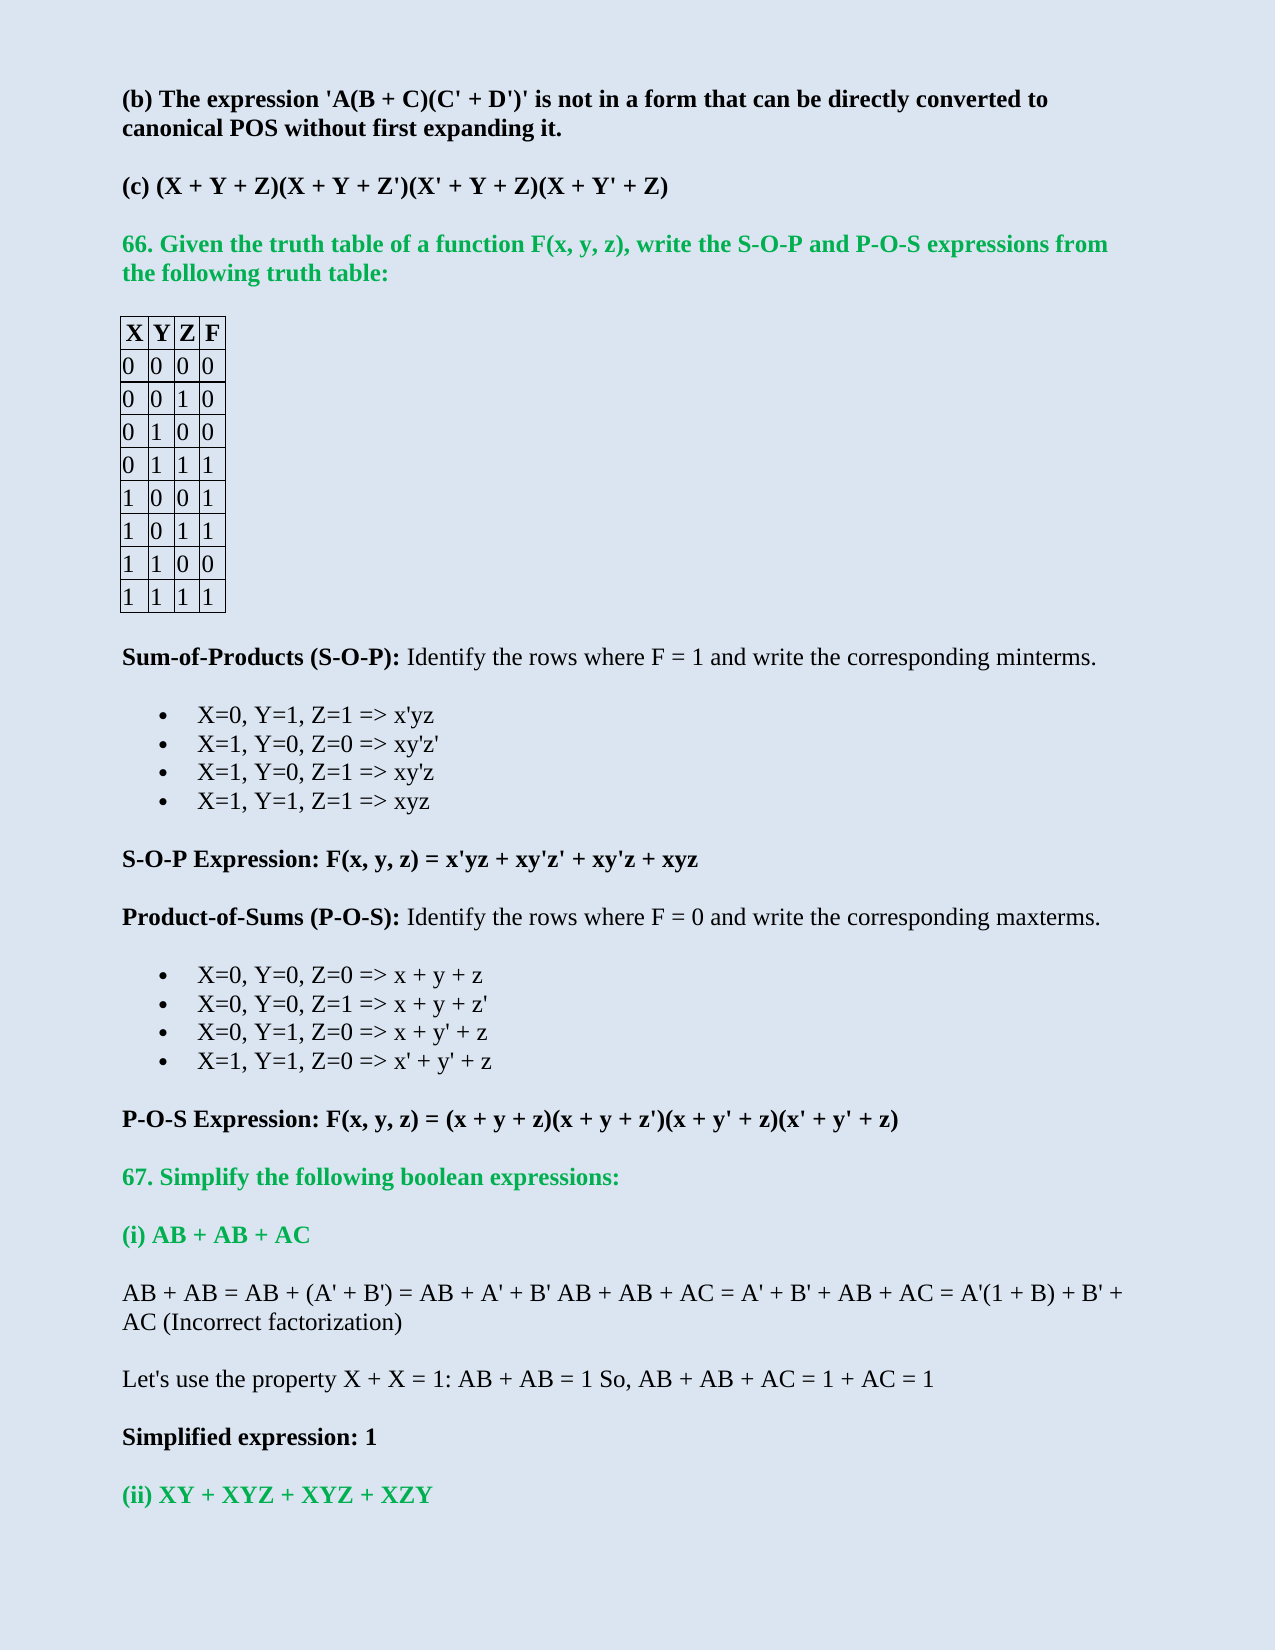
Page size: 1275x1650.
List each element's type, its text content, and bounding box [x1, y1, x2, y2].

table_cell 1 [149, 580, 174, 612]
table_cell 0 [121, 448, 148, 480]
table_cell 1 [200, 481, 225, 513]
table_cell 0 [200, 350, 225, 381]
table_cell 1 [200, 448, 225, 480]
table_cell 1 [121, 580, 148, 612]
table_cell 0 [175, 415, 199, 447]
table_cell 1 [121, 547, 148, 579]
table_cell 1 [175, 448, 199, 480]
table_cell 1 [149, 547, 174, 579]
table_header Y [149, 317, 174, 348]
list X=1, Y=0, Z=0 => xy'z' [159, 729, 1125, 757]
table_cell 0 [149, 383, 174, 414]
table_header F [200, 317, 225, 348]
list X=1, Y=0, Z=1 => xy'z [159, 757, 1125, 786]
list X=1, Y=1, Z=0 => x' + y' + z [159, 1046, 1125, 1075]
table_cell 0 [200, 415, 225, 447]
text Product-of-Sums (P-O-S): Identify the rows where F = 0 and write the corresponding maxterms. [122, 902, 1125, 931]
list X=1, Y=1, Z=1 => xyz [159, 786, 1125, 815]
table_cell 0 [175, 481, 199, 513]
list X=0, Y=1, Z=0 => x + y' + z [159, 1017, 1125, 1046]
text Sum-of-Products (S-O-P): Identify the rows where F = 1 and write the corresponding minterms. [122, 642, 1125, 671]
text (b) The expression 'A(B + C)(C' + D')' is not in a form that can be directly converted to canonical POS without first expanding it. [122, 84, 1125, 142]
table_cell 0 [121, 383, 148, 414]
table_cell 0 [149, 350, 174, 381]
list X=0, Y=0, Z=0 => x + y + z [159, 960, 1125, 989]
text (ii) XY + XYZ + XYZ + XZY [122, 1480, 1125, 1509]
list X=0, Y=0, Z=1 => x + y + z' [159, 989, 1125, 1017]
text (i) AB + AB + AC [122, 1220, 1125, 1249]
table_cell 0 [121, 350, 148, 381]
table_cell 0 [175, 547, 199, 579]
table_cell 1 [175, 580, 199, 612]
text Let's use the property X + X = 1: AB + AB = 1 So, AB + AB + AC = 1 + AC = 1 [122, 1364, 1125, 1393]
table_header X [121, 317, 148, 348]
table_cell 0 [121, 415, 148, 447]
text (c) (X + Y + Z)(X + Y + Z')(X' + Y + Z)(X + Y' + Z) [122, 171, 1125, 200]
table_cell 1 [175, 383, 199, 414]
text AB + AB = AB + (A' + B') = AB + A' + B' AB + AB + AC = A' + B' + AB + AC = A'(1 + B) + B' + AC (Incorrect factorization) [122, 1278, 1125, 1335]
table_cell 1 [200, 580, 225, 612]
table_header Z [175, 317, 199, 348]
table_cell 1 [175, 514, 199, 546]
text 67. Simplify the following boolean expressions: [122, 1162, 1125, 1191]
table_cell 1 [121, 514, 148, 546]
table_cell 0 [200, 547, 225, 579]
text 66. Given the truth table of a function F(x, y, z), write the S-O-P and P-O-S expressions from the following truth table: [122, 229, 1125, 286]
list X=0, Y=1, Z=1 => x'yz [159, 700, 1125, 729]
table_cell 1 [121, 481, 148, 513]
table_cell 1 [149, 448, 174, 480]
text P-O-S Expression: F(x, y, z) = (x + y + z)(x + y + z')(x + y' + z)(x' + y' + z) [122, 1104, 1125, 1133]
table_cell 0 [200, 383, 225, 414]
table_cell 1 [200, 514, 225, 546]
text Simplified expression: 1 [122, 1422, 1125, 1451]
table_cell 1 [149, 415, 174, 447]
text S-O-P Expression: F(x, y, z) = x'yz + xy'z' + xy'z + xyz [122, 844, 1125, 873]
table_cell 0 [149, 481, 174, 513]
table_cell 0 [175, 350, 199, 381]
table_cell 0 [149, 514, 174, 546]
